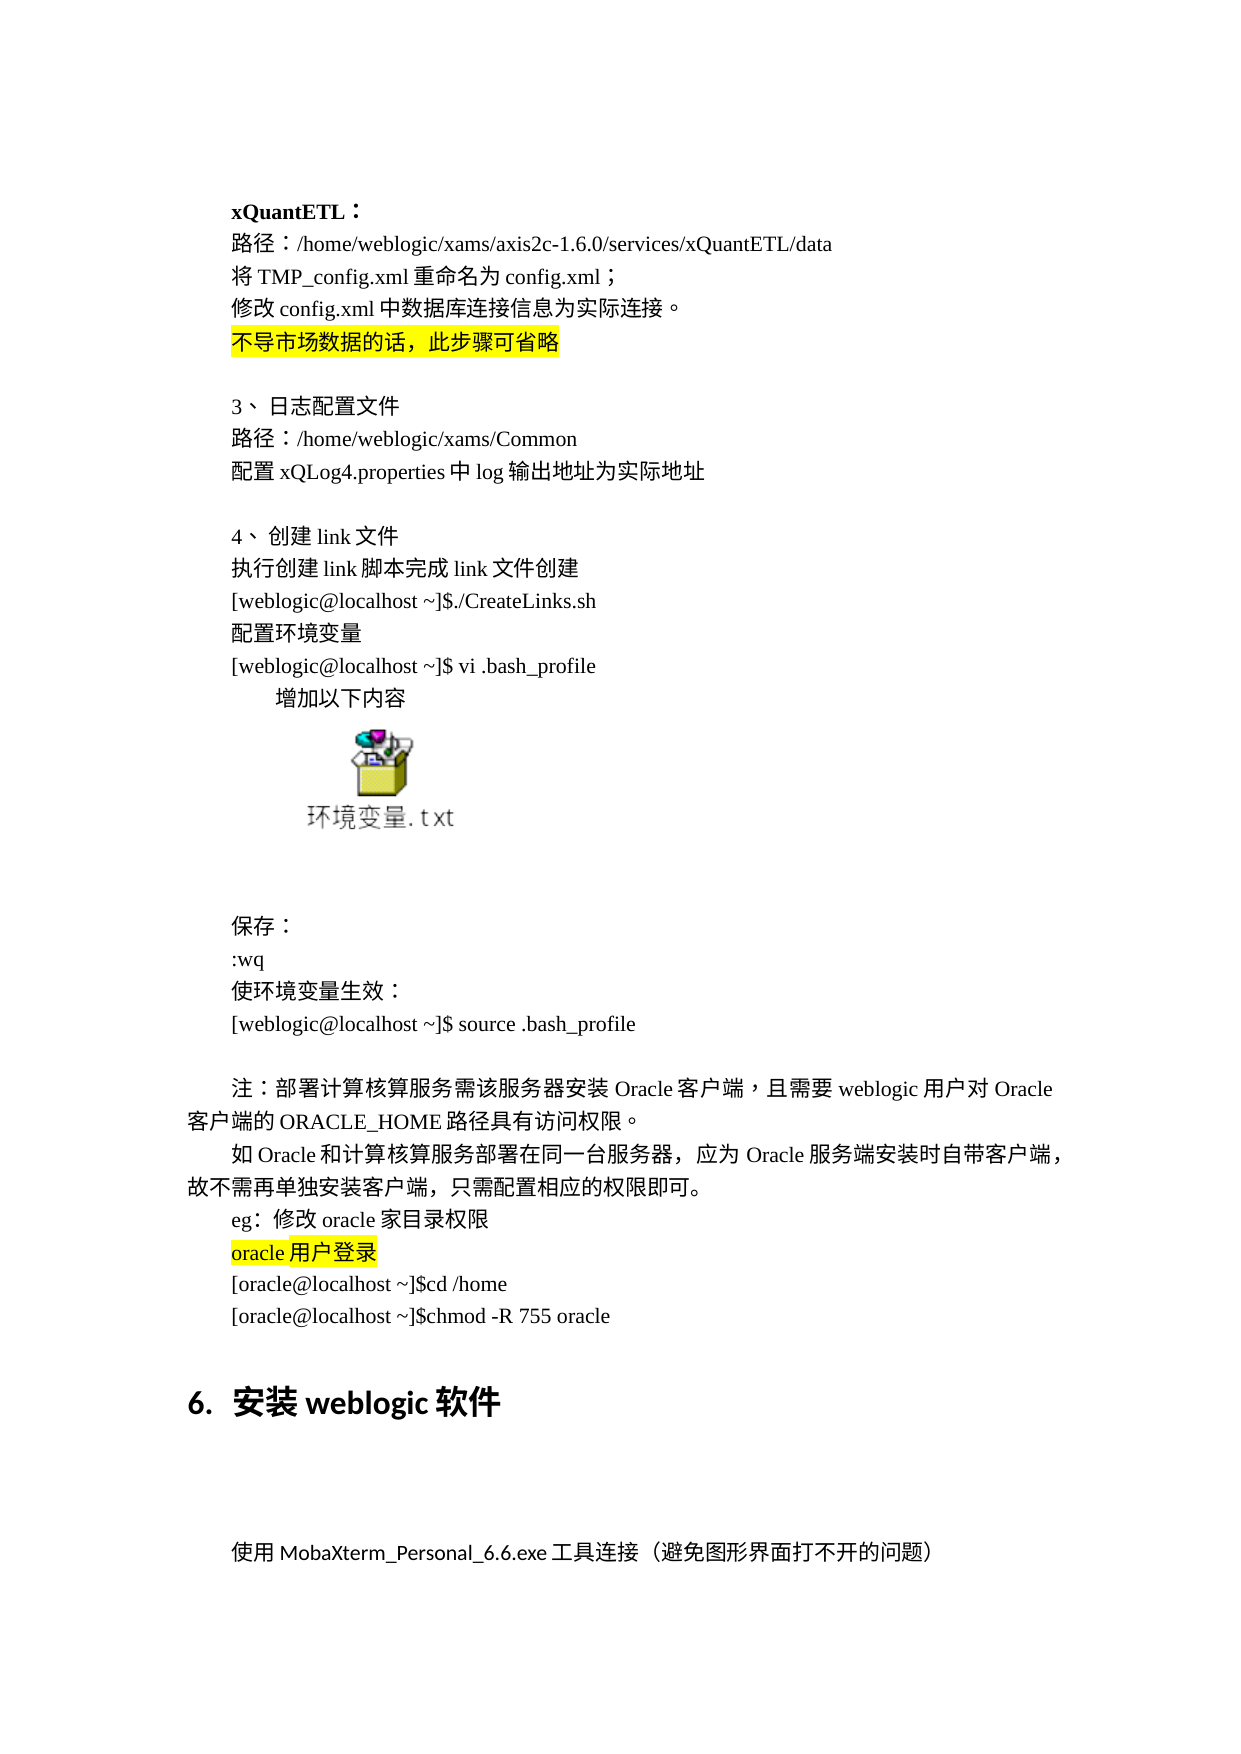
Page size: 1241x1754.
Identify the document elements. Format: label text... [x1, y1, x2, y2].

list 创建link文件 [231, 519, 1053, 552]
list 日志配置文件 [231, 389, 1053, 422]
text 增加以下内容 [187, 682, 1053, 714]
text :wq [187, 942, 1053, 974]
text 保存： [187, 909, 1053, 942]
subtitle 安装weblogic软件 [187, 1367, 1053, 1432]
text 配置环境变量 [187, 617, 1053, 649]
text [oracle@localhost ~]$chmod -R 755 oracle [187, 1299, 1053, 1332]
text 如Oracle和计算核算服务部署在同一台服务器，应为Oracle服务端安装时自带客户端，故不需再单独安装客户端，只需配置相应的权限即可。 [187, 1137, 1053, 1202]
text 修改config.xml中数据库连接信息为实际连接。 [187, 292, 1053, 324]
text 使用MobaXterm_Personal_6.6.exe工具连接（避免图形界面打不开的问题） [231, 1535, 1053, 1567]
text 执行创建link脚本完成link文件创建 [187, 552, 1053, 584]
text 配置xQLog4.properties中log输出地址为实际地址 [187, 454, 1053, 487]
text xQuantETL： [187, 194, 1053, 227]
text [oracle@localhost ~]$cd /home [187, 1267, 1053, 1299]
text oracle用户登录 [187, 1234, 1053, 1267]
text [weblogic@localhost ~]$./CreateLinks.sh [187, 584, 1053, 617]
text [weblogic@localhost ~]$ source .bash_profile [187, 1007, 1053, 1039]
text eg：修改oracle家目录权限 [187, 1202, 1053, 1234]
text 路径：/home/weblogic/xams/Common [187, 422, 1053, 454]
text 使环境变量生效： [187, 974, 1053, 1007]
text 注：部署计算核算服务需该服务器安装Oracle客户端，且需要weblogic用户对Oracle客户端的ORACLE_HOME路径具有访问权限。 [187, 1072, 1053, 1137]
text 路径：/home/weblogic/xams/axis2c-1.6.0/services/xQuantETL/data [187, 227, 1053, 259]
text 将TMP_config.xml重命名为config.xml； [187, 259, 1053, 292]
text 不导市场数据的话，此步骤可省略 [187, 324, 1053, 357]
text [weblogic@localhost ~]$ vi .bash_profile [187, 649, 1053, 682]
